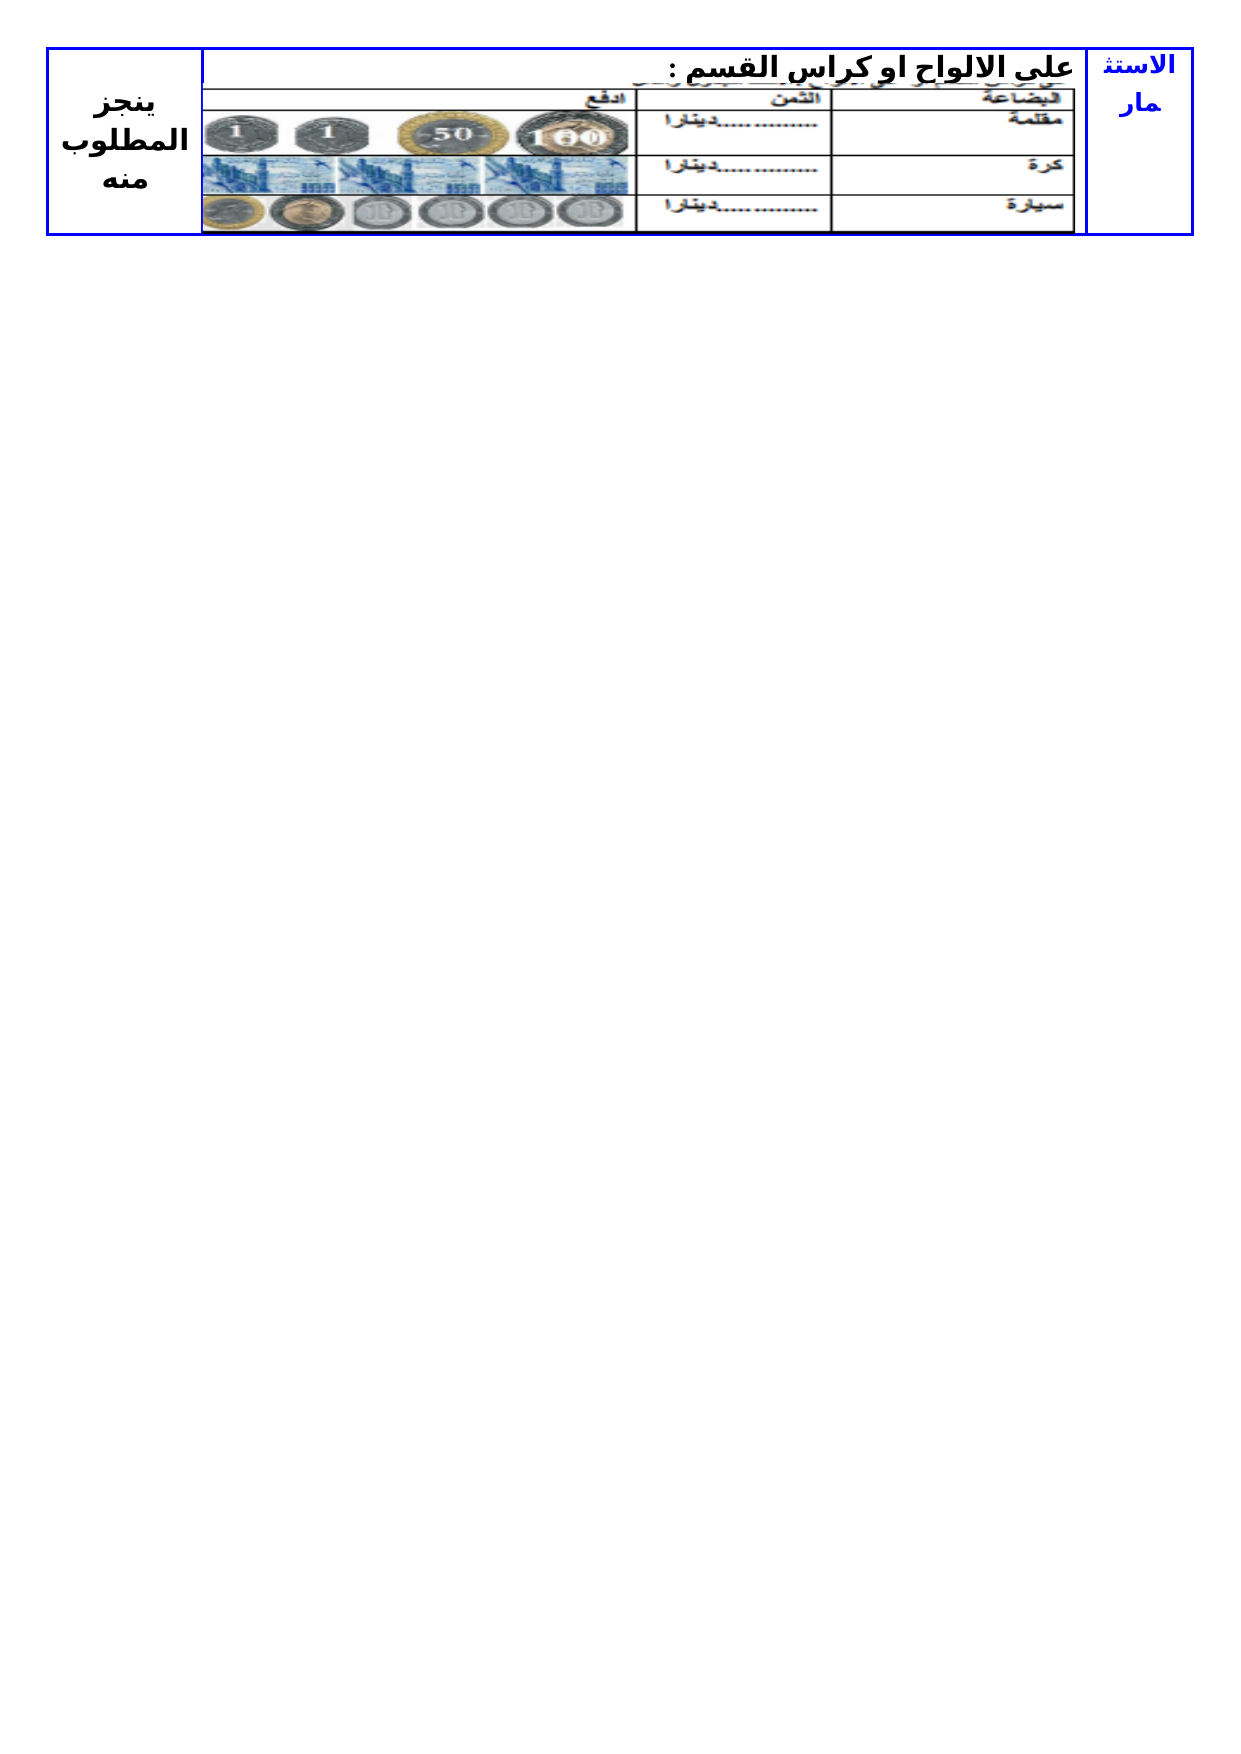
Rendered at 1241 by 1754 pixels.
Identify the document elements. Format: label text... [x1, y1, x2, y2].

picture [202, 83, 1076, 234]
table_cell الاستثمار [1088, 50, 1191, 233]
table_cell على الالواح او كراس القسم : [204, 50, 1085, 233]
table_cell ينجز المطلوب منه [49, 50, 201, 233]
